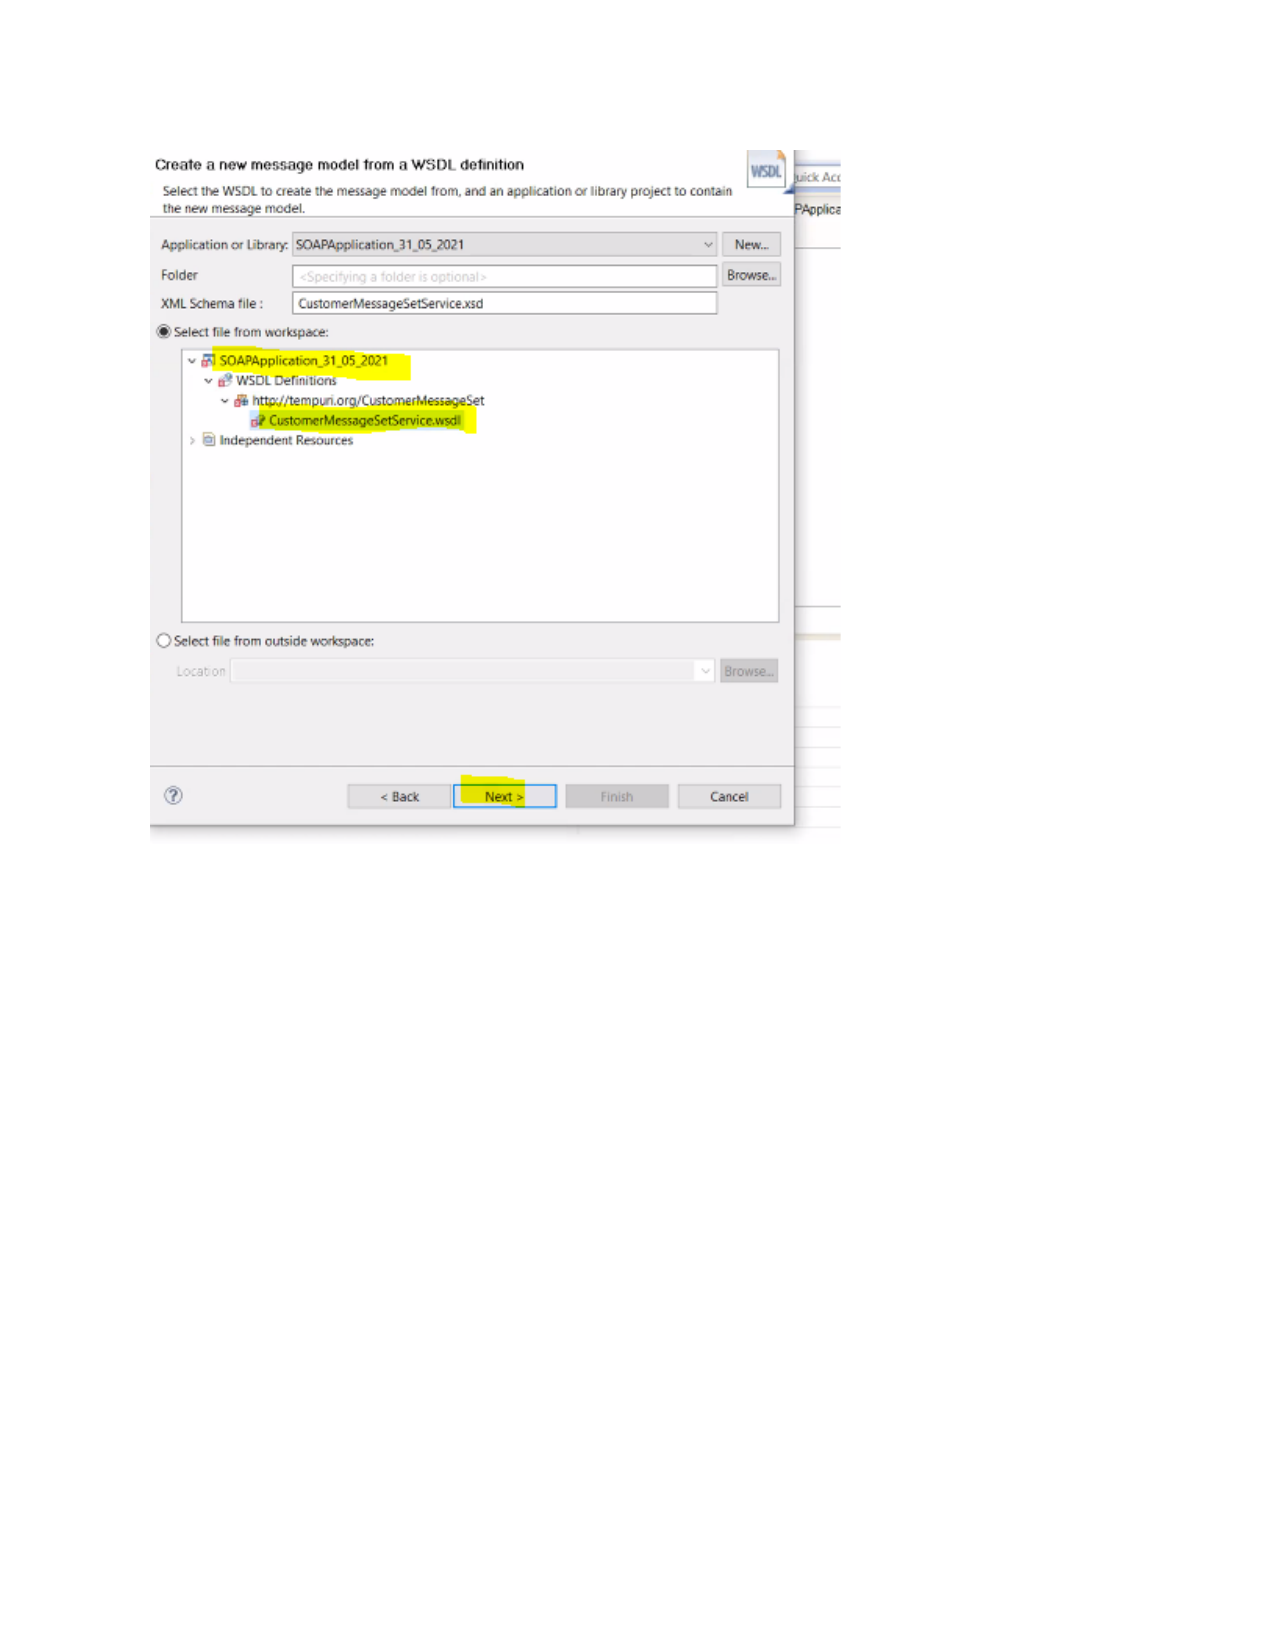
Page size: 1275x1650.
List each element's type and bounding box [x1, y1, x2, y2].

picture [150, 150, 841, 844]
